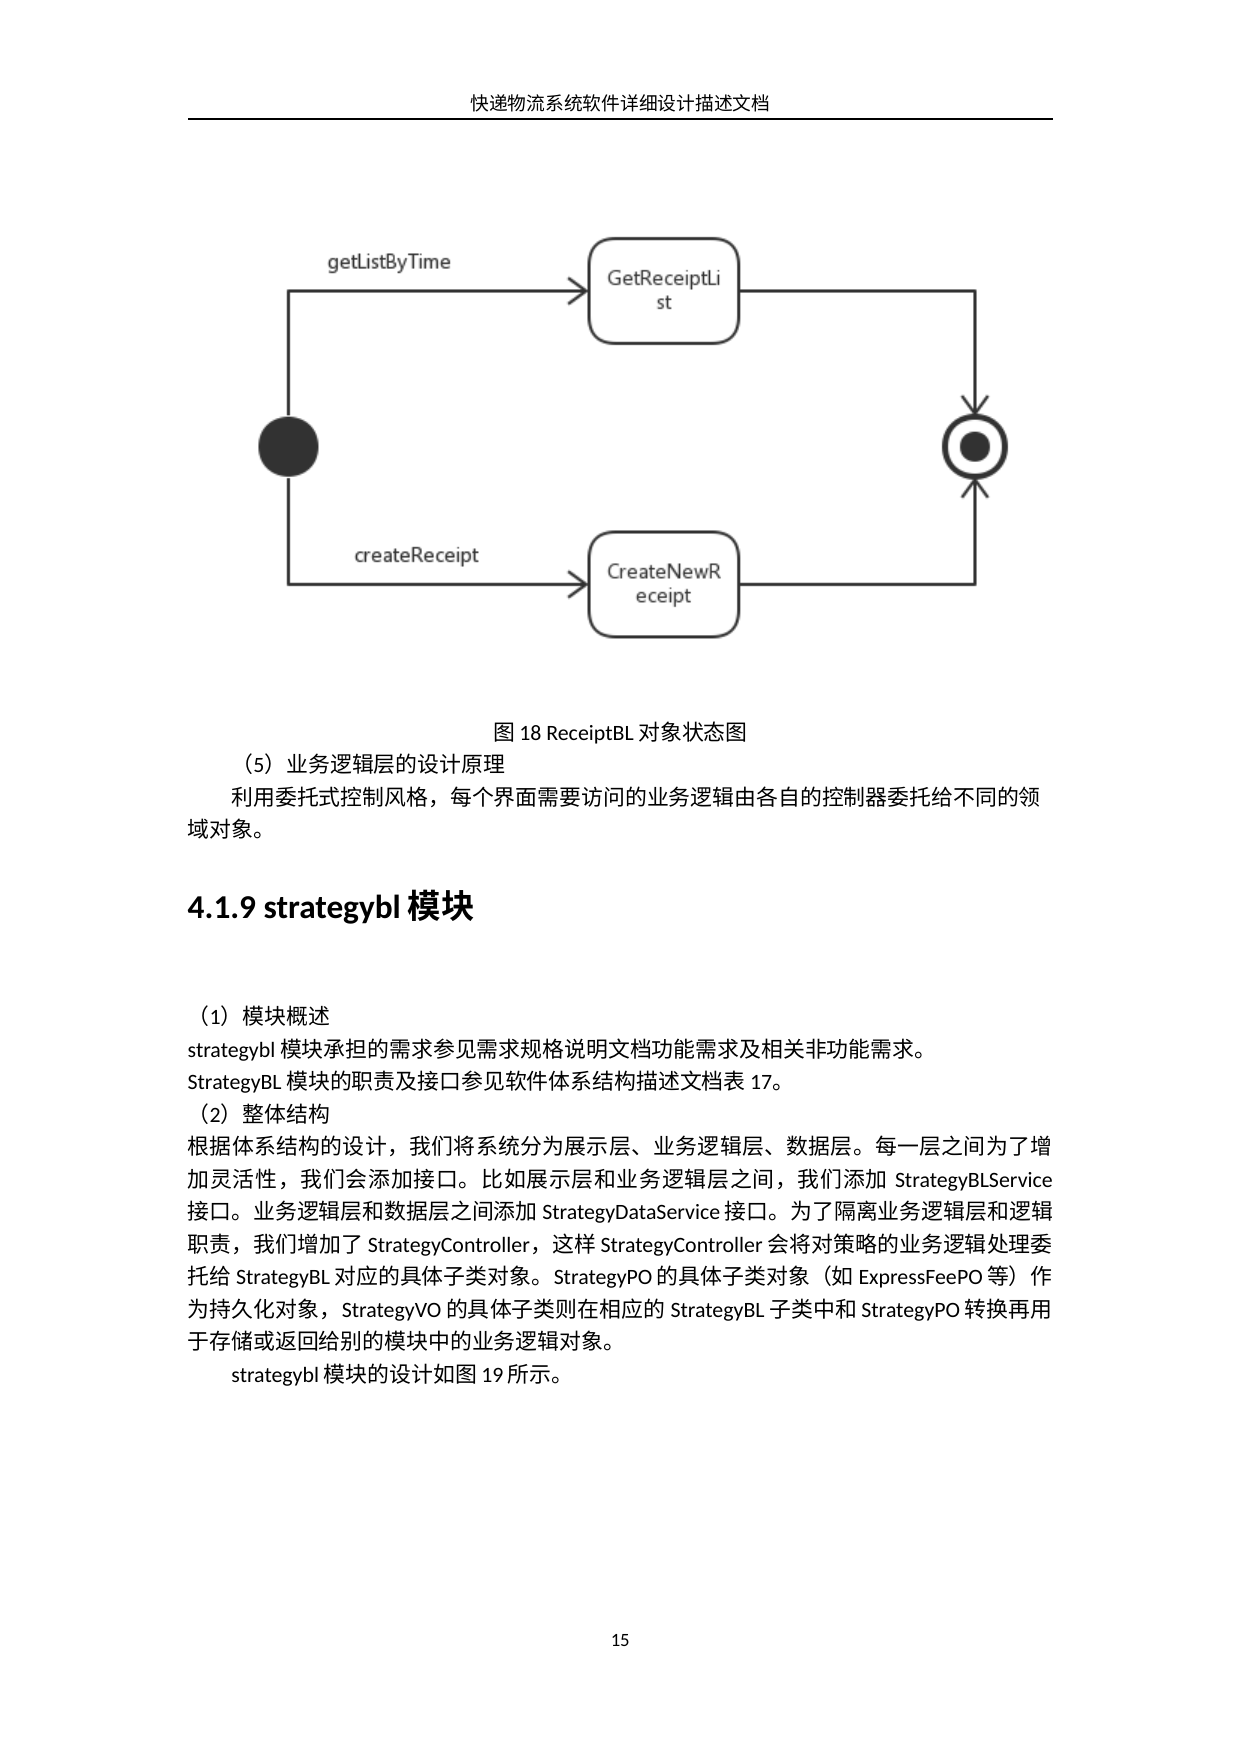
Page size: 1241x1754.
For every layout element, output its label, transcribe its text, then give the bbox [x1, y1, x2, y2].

text 利用委托式控制风格，每个界面需要访问的业务逻辑由各自的控制器委托给不同的领域对象。 [187, 779, 1053, 844]
picture [187, 162, 1053, 685]
text （2）整体结构 [187, 1096, 1053, 1129]
text （5）业务逻辑层的设计原理 [187, 747, 1053, 779]
text 根据体系结构的设计，我们将系统分为展示层、业务逻辑层、数据层。每一层之间为了增加灵活性，我们会添加接口。比如展示层和业务逻辑层之间，我们添加StrategyBLService接口。业务逻辑层和数据层之间添加StrategyDataService接口。为了隔离业务逻辑层和逻辑职责，我们增加了StrategyController，这样StrategyController会将对策略的业务逻辑处理委托给StrategyBL对应的具体子类对象。StrategyPO的具体子类对象（如ExpressFeePO等）作为持久化对象，StrategyVO的具体子类则在相应的StrategyBL子类中和StrategyPO转换再用于存储或返回给别的模块中的业务逻辑对象。 [187, 1129, 1053, 1356]
subtitle 4.1.9 strategybl模块 [187, 872, 1053, 937]
text strategybl模块承担的需求参见需求规格说明文档功能需求及相关非功能需求。 [187, 1031, 1053, 1064]
text （1）模块概述 [187, 999, 1053, 1031]
text strategybl模块的设计如图19所示。 [187, 1356, 1053, 1389]
text StrategyBL模块的职责及接口参见软件体系结构描述文档表17。 [187, 1064, 1053, 1096]
text 图18 ReceiptBL对象状态图 [187, 714, 1053, 747]
